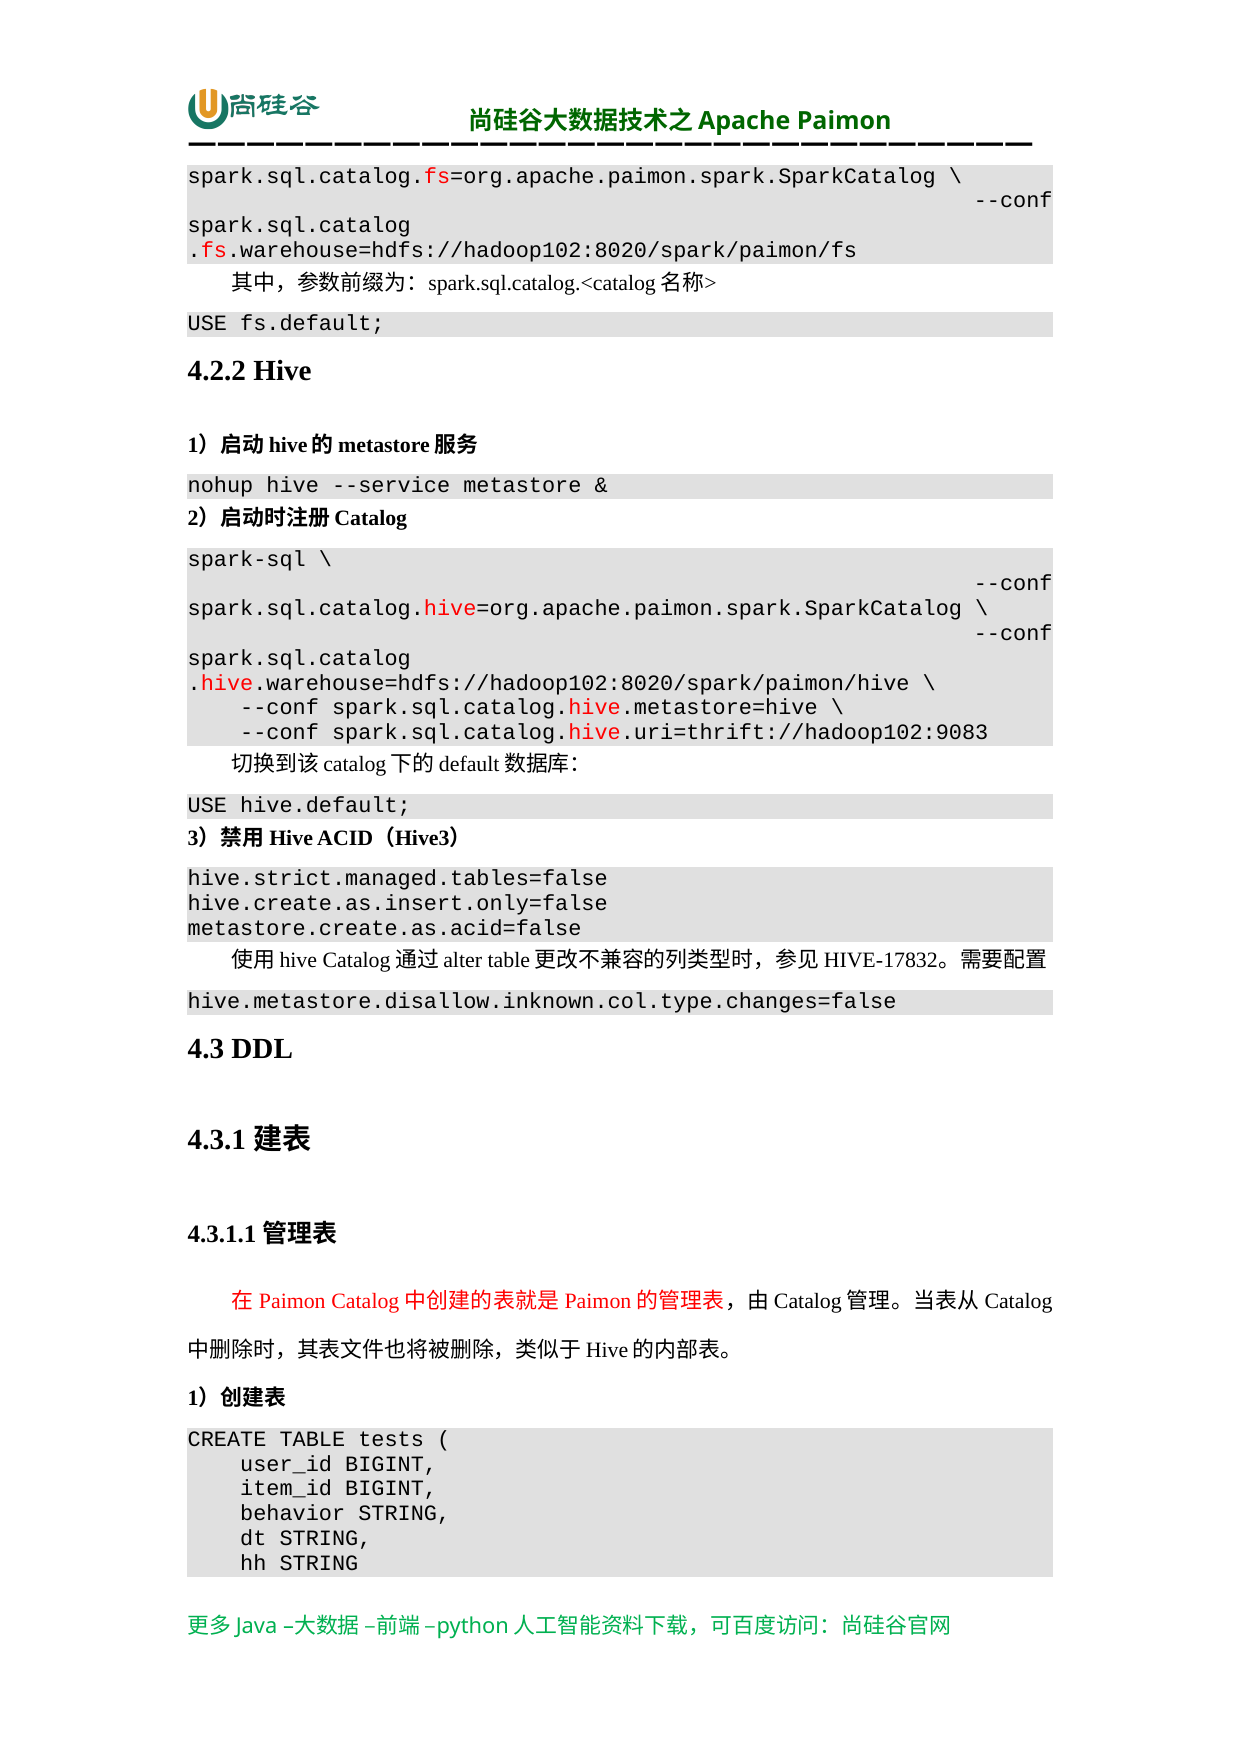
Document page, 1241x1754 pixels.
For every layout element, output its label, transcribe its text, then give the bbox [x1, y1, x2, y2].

text hh STRING [187, 1552, 1053, 1577]
text --conf spark.sql.catalog.hive.warehouse=hdfs://hadoop102:8020/spark/paimon/hive \ [187, 622, 1053, 696]
text USE fs.default; [187, 312, 1053, 337]
text dt STRING, [187, 1527, 1053, 1552]
text CREATE TABLE tests ( [187, 1428, 1053, 1453]
subtitle 4.3 DDL [187, 1015, 1053, 1080]
text metastore.create.as.acid=false [187, 917, 1053, 942]
text USE hive.default; [187, 794, 1053, 819]
text --conf spark.sql.catalog.fs.warehouse=hdfs://hadoop102:8020/spark/paimon/fs [187, 190, 1053, 264]
subtitle 4.3.1 建表 [187, 1104, 1053, 1169]
subtitle 4.2.2 Hive [187, 337, 1053, 402]
text 1）启动hive的metastore服务 [187, 426, 1053, 459]
text --conf spark.sql.catalog.hive.metastore=hive \ [187, 696, 1053, 721]
text --conf spark.sql.catalog.hive=org.apache.paimon.spark.SparkCatalog \ [187, 572, 1053, 622]
text 切换到该catalog下的default数据库： [187, 746, 1053, 778]
text 在 Paimon Catalog中创建的表就是Paimon的管理表，由Catalog管理。当表从Catalog中删除时，其表文件也将被删除，类似于Hive的内部表。 [187, 1283, 1053, 1364]
text nohup hive --service metastore & [187, 474, 1053, 499]
text --conf spark.sql.catalog.hive.uri=thrift://hadoop102:9083 [187, 721, 1053, 746]
text hive.metastore.disallow.inknown.col.type.changes=false [187, 990, 1053, 1015]
text user_id BIGINT, [187, 1453, 1053, 1478]
text 4.3.1.1 管理表 [187, 1199, 1053, 1264]
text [187, 165, 1053, 190]
picture [187, 88, 321, 130]
text hive.strict.managed.tables=false [187, 867, 1053, 892]
text hive.create.as.insert.only=false [187, 892, 1053, 917]
text spark-sql \ [187, 548, 1053, 572]
text 2）启动时注册Catalog [187, 499, 1053, 532]
text behavior STRING, [187, 1502, 1053, 1527]
text item_id BIGINT, [187, 1478, 1053, 1502]
text 其中，参数前缀为：spark.sql.catalog.<catalog名称> [187, 264, 1053, 297]
text 使用hive Catalog通过alter table更改不兼容的列类型时，参见 HIVE-17832。需要配置 [187, 942, 1053, 974]
text 1）创建表 [187, 1380, 1053, 1412]
text 3）禁用 Hive ACID（Hive3） [187, 819, 1053, 852]
